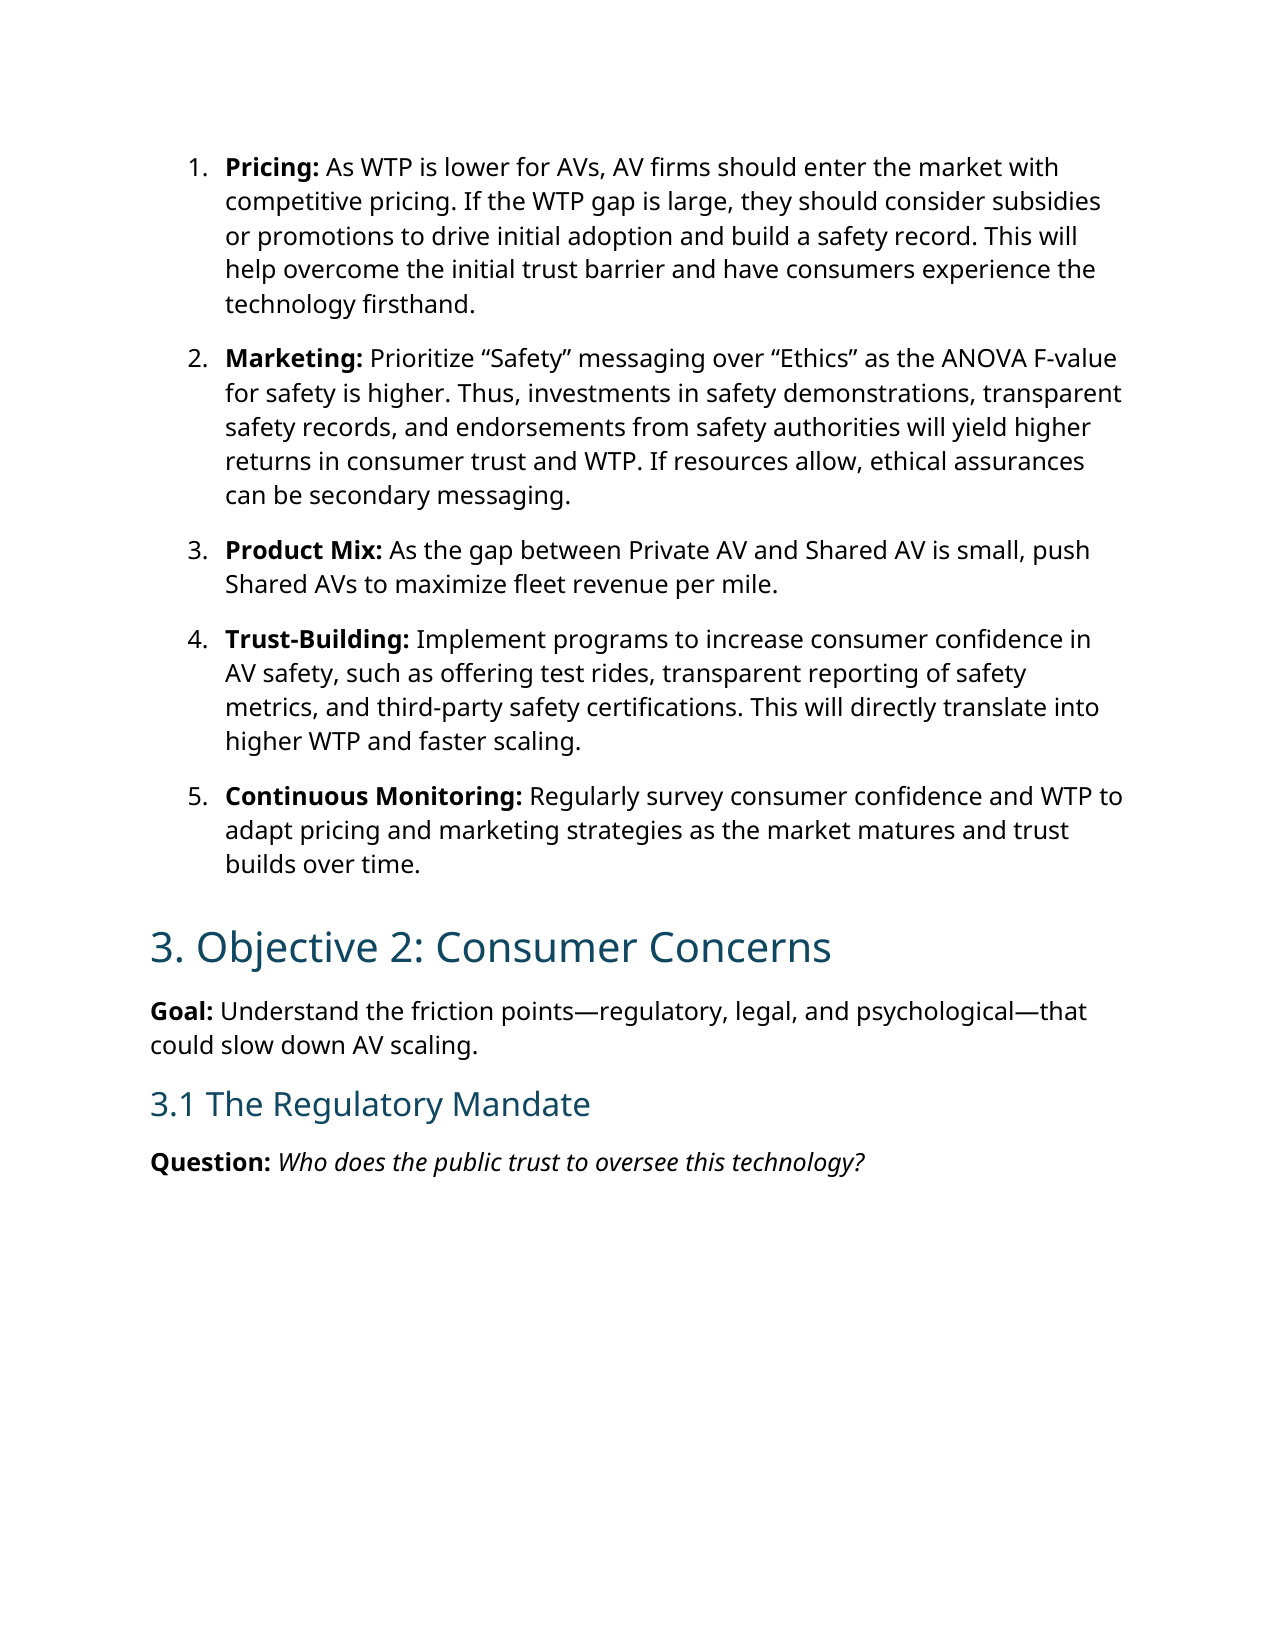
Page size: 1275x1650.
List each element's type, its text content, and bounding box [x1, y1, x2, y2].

subtitle 3. Objective 2: Consumer Concerns [150, 918, 1125, 975]
list Continuous Monitoring: Regularly survey consumer confidence and WTP to adapt pricing and marketing strategies as the market matures and trust builds over time. [187, 778, 1125, 881]
list Trust-Building: Implement programs to increase consumer confidence in AV safety, such as offering test rides, transparent reporting of safety metrics, and third-party safety certifications. This will directly translate into higher WTP and faster scaling. [187, 621, 1125, 757]
list Pricing: As WTP is lower for AVs, AV firms should enter the market with competitive pricing. If the WTP gap is large, they should consider subsidies or promotions to drive initial adoption and build a safety record. This will help overcome the initial trust barrier and have consumers experience the technology firsthand. [187, 150, 1125, 320]
text Question: Who does the public trust to oversee this technology? [150, 1144, 1125, 1179]
subtitle 3.1 The Regulatory Mandate [150, 1080, 1125, 1126]
list Product Mix: As the gap between Private AV and Shared AV is small, push Shared AVs to maximize fleet revenue per mile. [187, 532, 1125, 600]
text Goal: Understand the friction points—regulatory, legal, and psychological—that could slow down AV scaling. [150, 993, 1125, 1062]
list Marketing: Prioritize “Safety” messaging over “Ethics” as the ANOVA F-value for safety is higher. Thus, investments in safety demonstrations, transparent safety records, and endorsements from safety authorities will yield higher returns in consumer trust and WTP. If resources allow, ethical assurances can be secondary messaging. [187, 341, 1125, 511]
